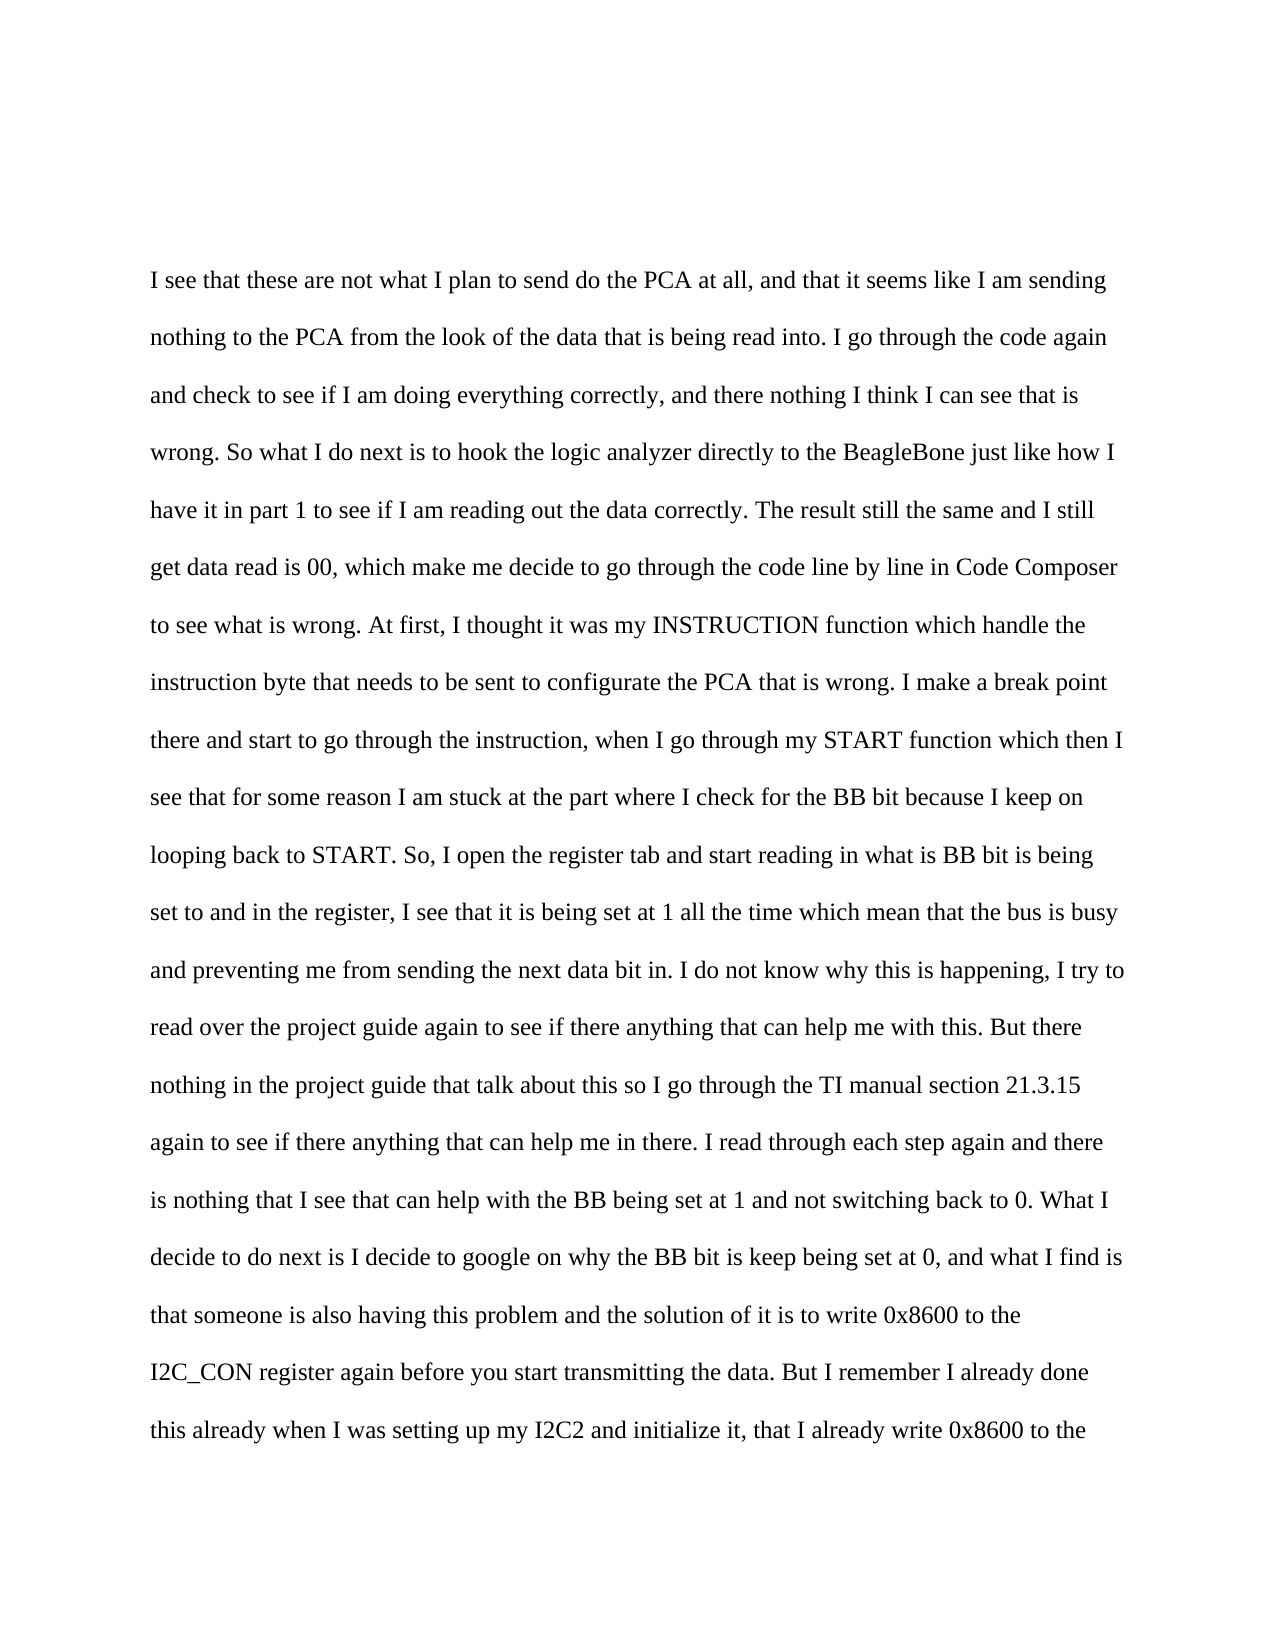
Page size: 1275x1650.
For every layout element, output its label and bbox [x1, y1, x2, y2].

text [150, 265, 1125, 1444]
